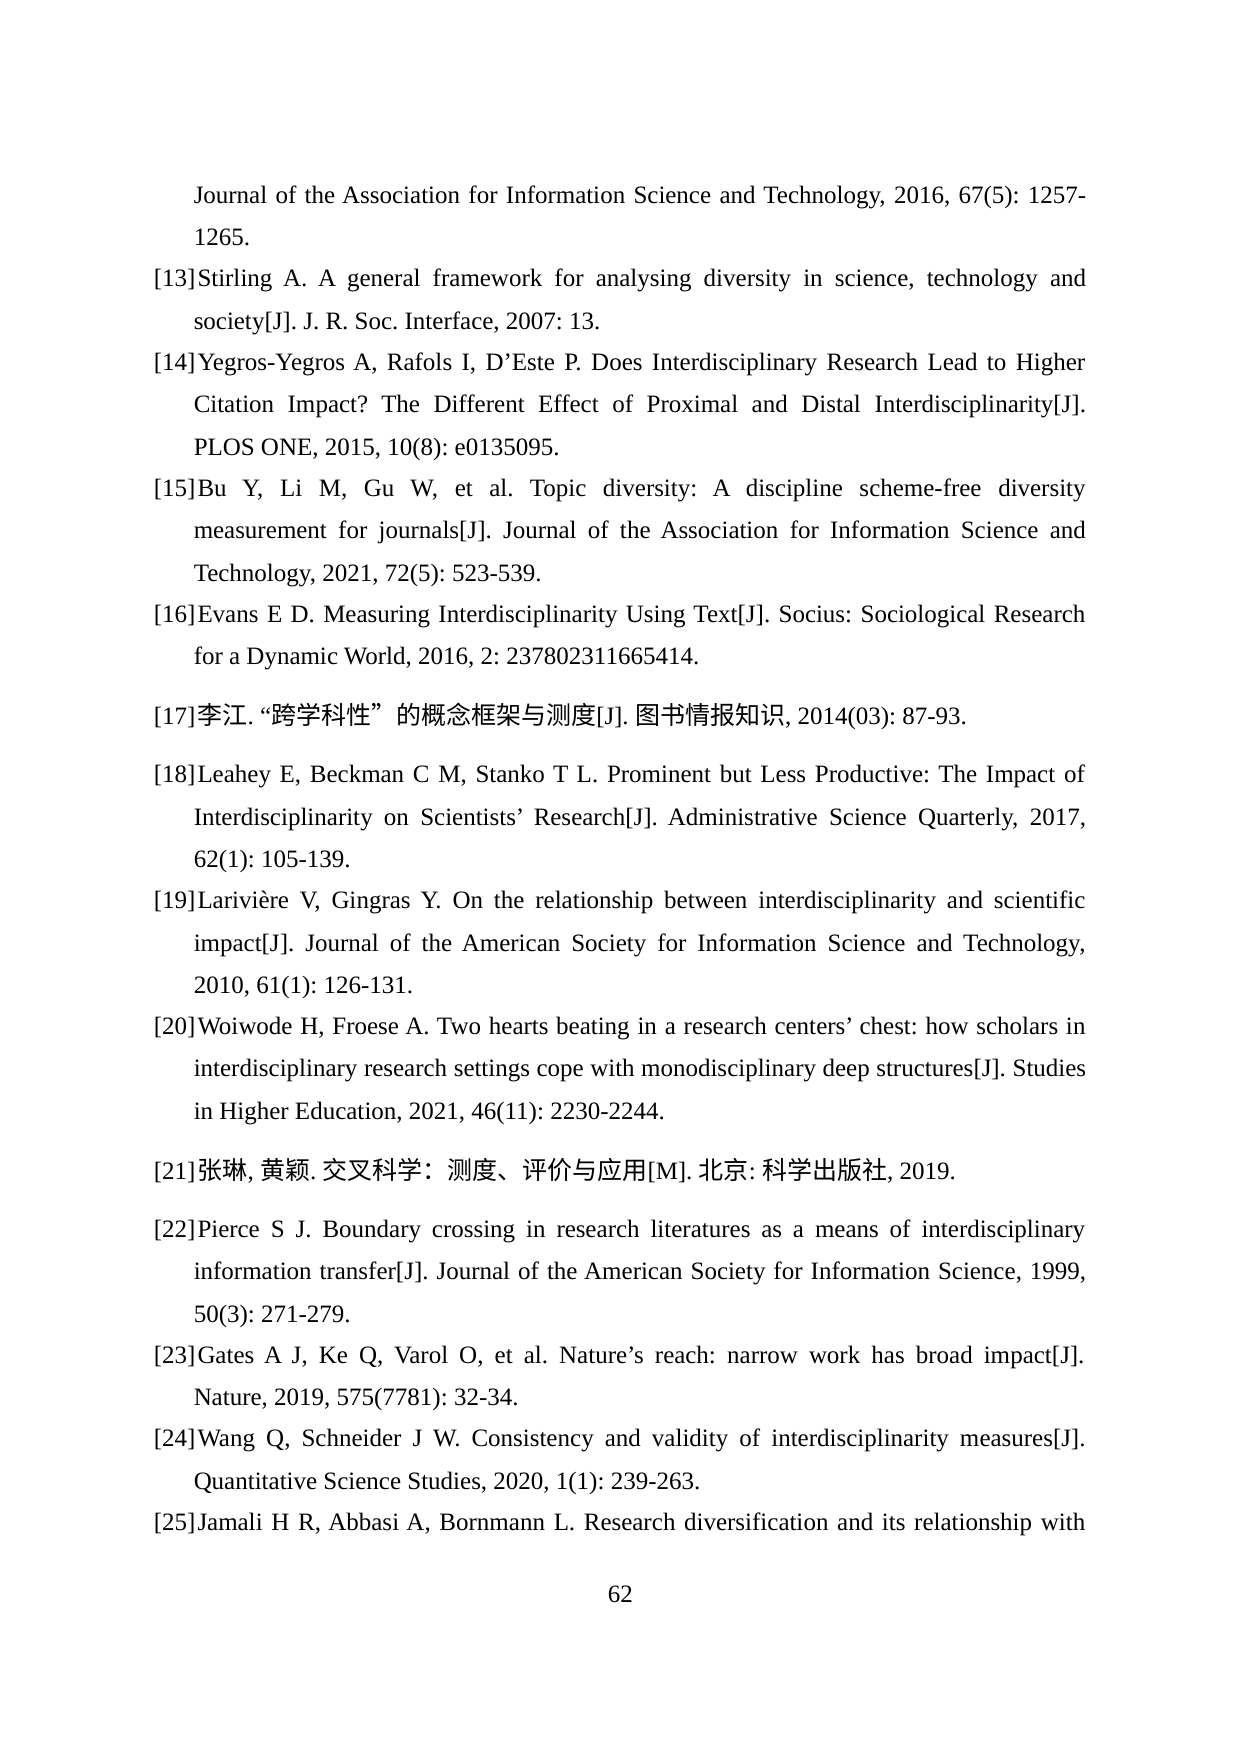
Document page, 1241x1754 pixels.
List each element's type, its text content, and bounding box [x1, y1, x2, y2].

text [24] Wang Q, Schneider J W. Consistency and validity of interdisciplinarity measures[J]. Quantitative Science Studies, 2020, 1(1): 239-263. [153, 1421, 1087, 1497]
text [18] Leahey E, Beckman C M, Stanko T L. Prominent but Less Productive: The Impact of Interdisciplinarity on Scientists’ Research[J]. Administrative Science Quarterly, 2017, 62(1): 105-139. [153, 757, 1087, 875]
text [23] Gates A J, Ke Q, Varol O, et al. Nature’s reach: narrow work has broad impact[J]. Nature, 2019, 575(7781): 32-34. [153, 1337, 1087, 1414]
text [13] Stirling A. A general framework for analysing diversity in science, technology and society[J]. J. R. Soc. Interface, 2007: 13. [153, 261, 1087, 337]
text [22] Pierce S J. Boundary crossing in research literatures as a means of interdisciplinary information transfer[J]. Journal of the American Society for Information Science, 1999, 50(3): 271-279. [153, 1211, 1087, 1330]
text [153, 1504, 1087, 1538]
text [20] Woiwode H, Froese A. Two hearts beating in a research centers’ chest: how scholars in interdisciplinary research settings cope with monodisciplinary deep structures[J]. Studies in Higher Education, 2021, 46(11): 2230-2244. [153, 1008, 1087, 1127]
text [153, 177, 1087, 253]
text [21] 张琳, 黄颖. 交叉科学：测度、评价与应用[M]. 北京: 科学出版社, 2019. [153, 1134, 1087, 1202]
text [19] Larivière V, Gingras Y. On the relationship between interdisciplinarity and scientific impact[J]. Journal of the American Society for Information Science and Technology, 2010, 61(1): 126-131. [153, 883, 1087, 1001]
text [15] Bu Y, Li M, Gu W, et al. Topic diversity: A discipline scheme-free diversity measurement for journals[J]. Journal of the Association for Information Science and Technology, 2021, 72(5): 523-539. [153, 470, 1087, 589]
text [17] 李江. “跨学科性”的概念框架与测度[J]. 图书情报知识, 2014(03): 87-93. [153, 680, 1087, 748]
text [16] Evans E D. Measuring Interdisciplinarity Using Text[J]. Socius: Sociological Research for a Dynamic World, 2016, 2: 237802311665414. [153, 596, 1087, 672]
text [14] Yegros-Yegros A, Rafols I, D’Este P. Does Interdisciplinary Research Lead to Higher Citation Impact? The Different Effect of Proximal and Distal Interdisciplinarity[J]. PLOS ONE, 2015, 10(8): e0135095. [153, 344, 1087, 463]
